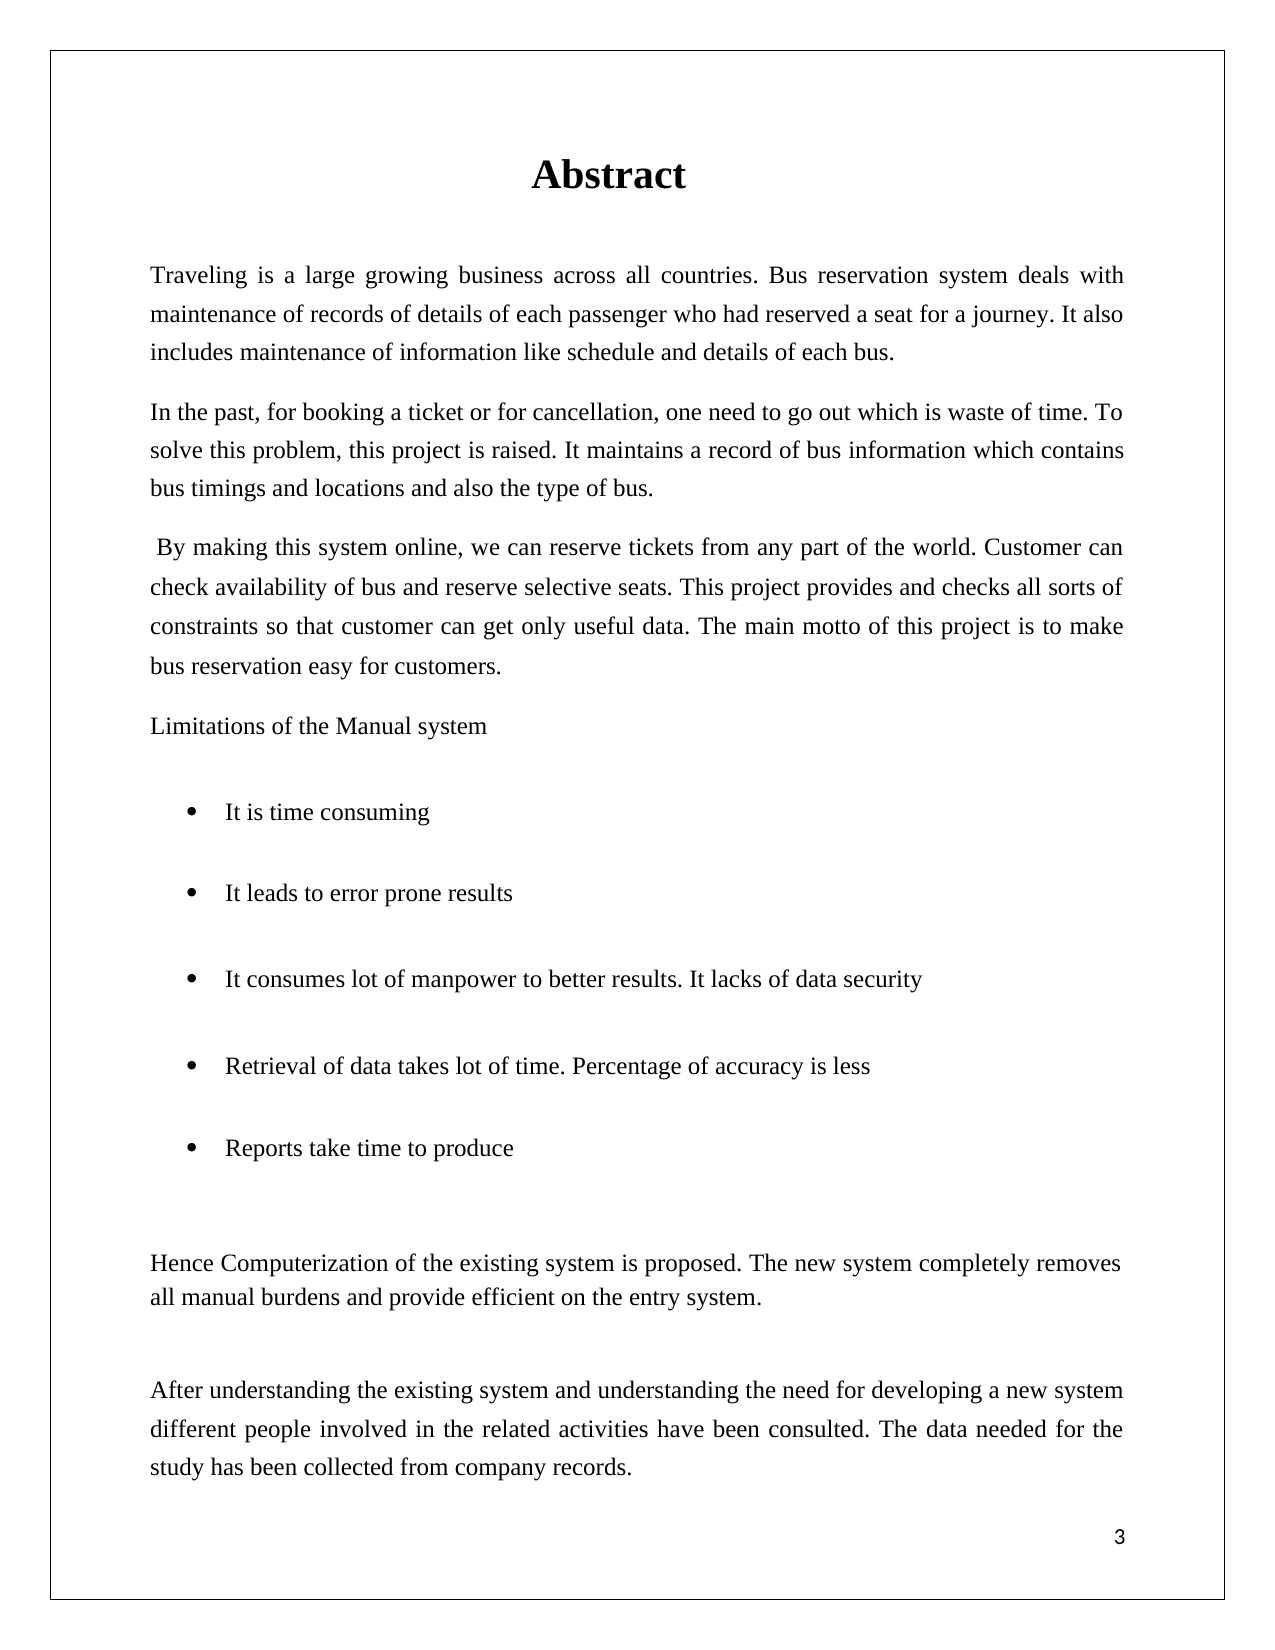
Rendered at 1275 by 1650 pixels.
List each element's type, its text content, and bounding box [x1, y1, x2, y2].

text Abstract [531, 150, 1125, 198]
list It leads to error prone results [187, 878, 1125, 906]
text Hence Computerization of the existing system is proposed. The new system completely removes all manual burdens and provide efficient on the entry system. [150, 1248, 1123, 1310]
text Traveling is a large growing business across all countries. Bus reservation system deals with maintenance of records of details of each passenger who had reserved a seat for a journey. It also includes maintenance of information like schedule and details of each bus. [150, 260, 1125, 366]
list Reports take time to produce [187, 1133, 1125, 1161]
text Limitations of the Manual system [150, 711, 1125, 740]
text After understanding the existing system and understanding the need for developing a new system different people involved in the related activities have been consulted. The data needed for the study has been collected from company records. [150, 1375, 1125, 1481]
text In the past, for booking a ticket or for cancellation, one need to go out which is waste of time. To solve this problem, this project is raised. It maintains a record of bus information which contains bus timings and locations and also the type of bus. [150, 397, 1125, 502]
list Retrieval of data takes lot of time. Percentage of accuracy is less [187, 1051, 1125, 1080]
text By making this system online, we can reserve tickets from any part of the world. Customer can check availability of bus and reserve selective seats. This project provides and checks all sorts of constraints so that customer can get only useful data. The main motto of this project is to make bus reservation easy for customers. [150, 532, 1125, 679]
list It consumes lot of manpower to better results. It lacks of data security [187, 964, 1125, 993]
list It is time consuming [187, 797, 1125, 825]
